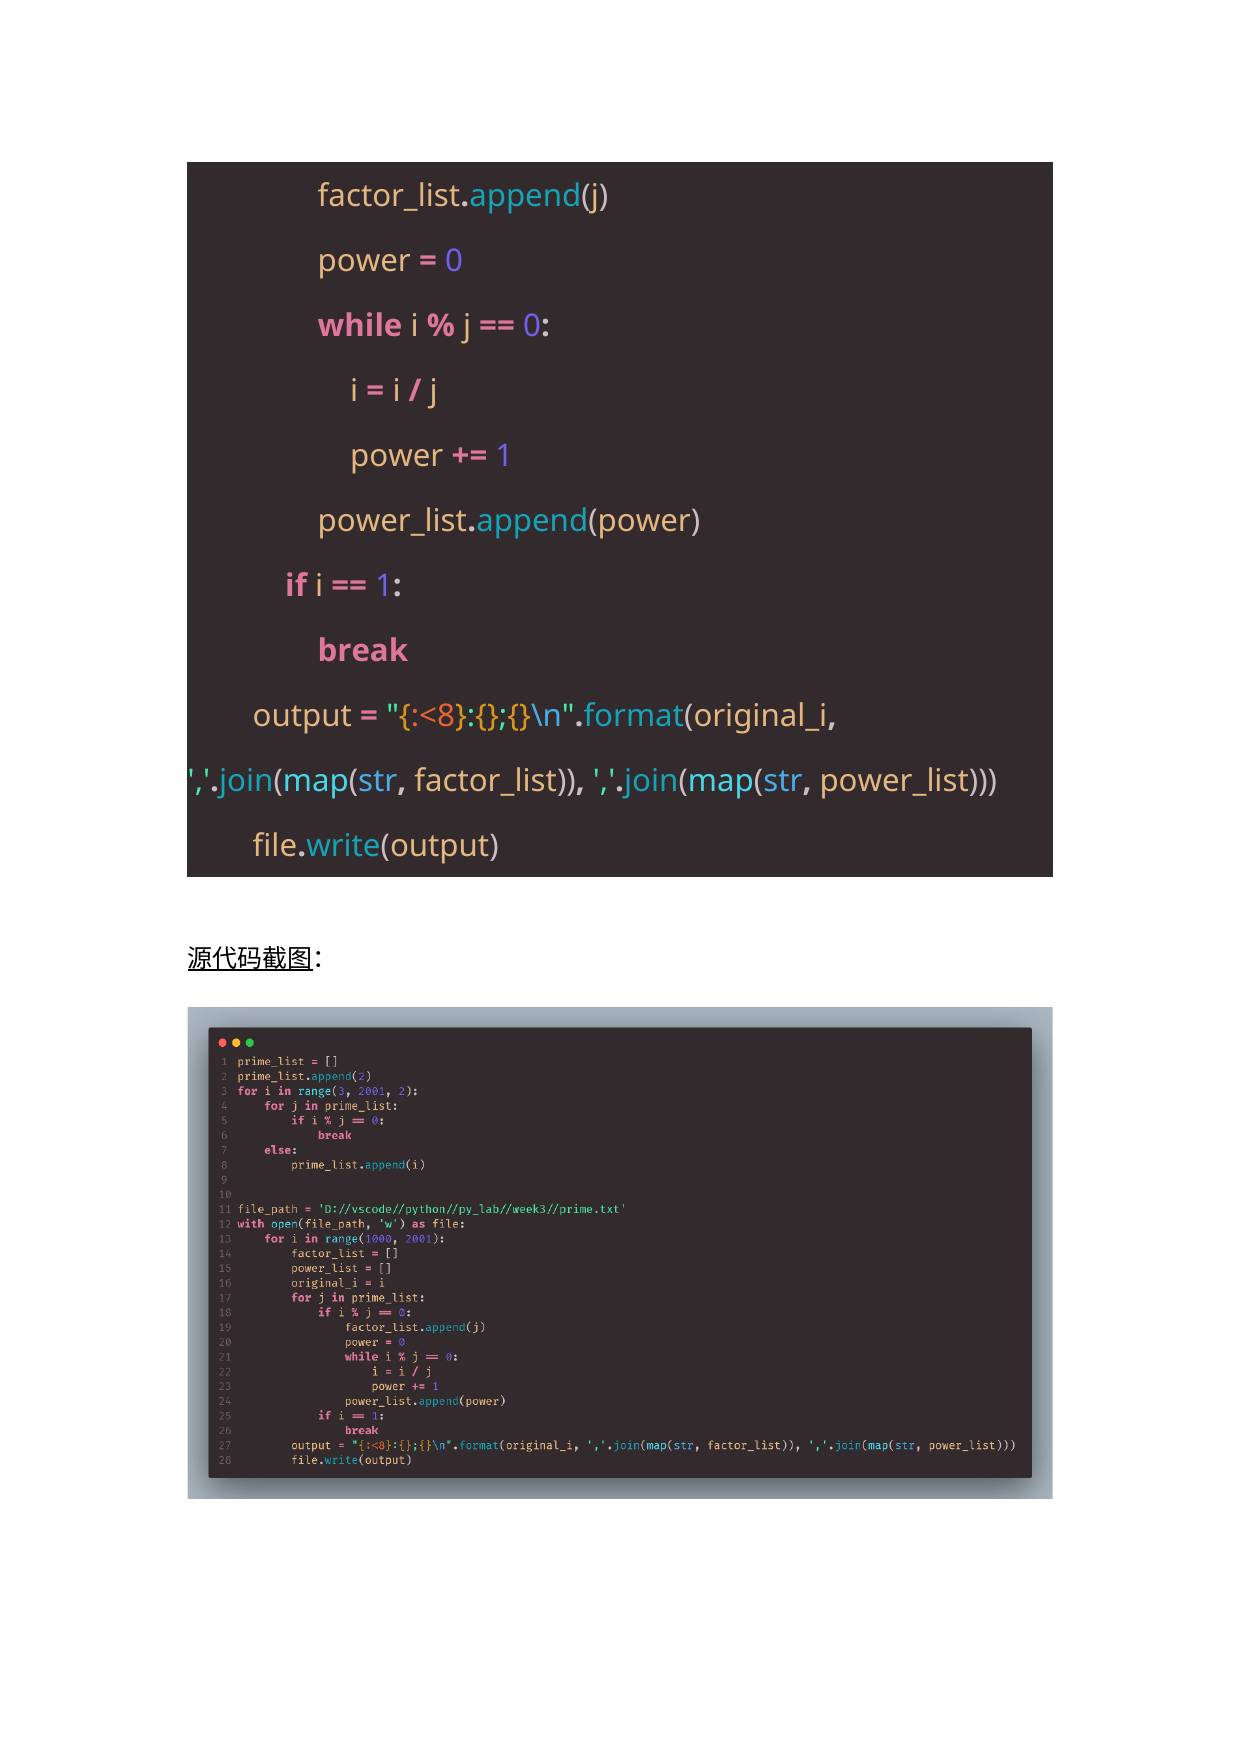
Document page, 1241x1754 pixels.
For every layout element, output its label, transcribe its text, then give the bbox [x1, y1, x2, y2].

text file.write(output) [187, 812, 1053, 877]
text i = i / j [187, 357, 1053, 422]
text power_list.append(power) [187, 487, 1053, 552]
text 源代码截图： [187, 924, 1053, 989]
text factor_list.append(j) [187, 162, 1053, 227]
text power += 1 [187, 422, 1053, 487]
text break [187, 617, 1053, 682]
text while i % j == 0: [187, 292, 1053, 357]
picture [187, 1007, 1053, 1499]
text if i == 1: [187, 552, 1053, 617]
text output = "{:<8}:{};{}\n".format(original_i, ','.join(map(str, factor_list)), ','.join(map(str, power_list))) [187, 682, 1053, 812]
text power = 0 [187, 227, 1053, 292]
